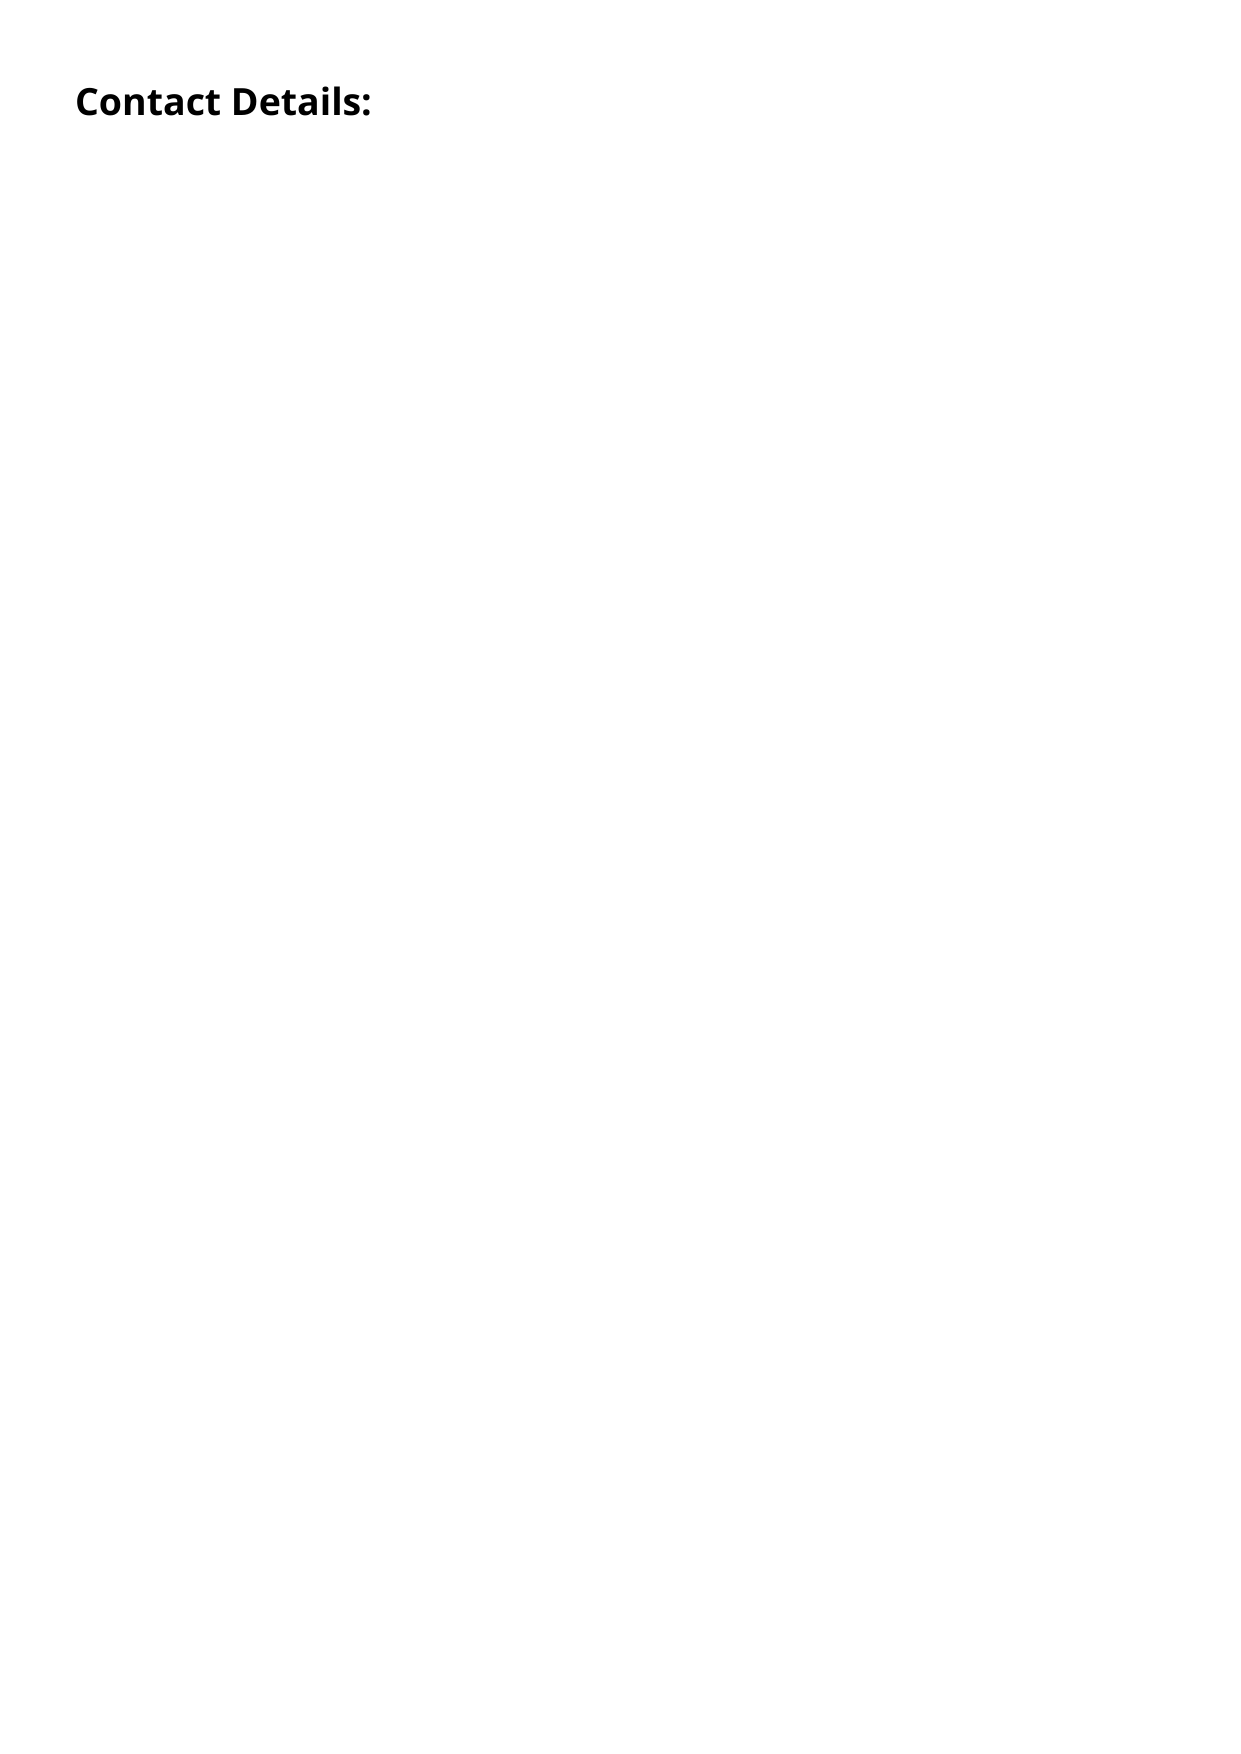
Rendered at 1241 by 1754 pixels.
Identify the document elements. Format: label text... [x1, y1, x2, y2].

text Contact Details: [75, 75, 1165, 126]
